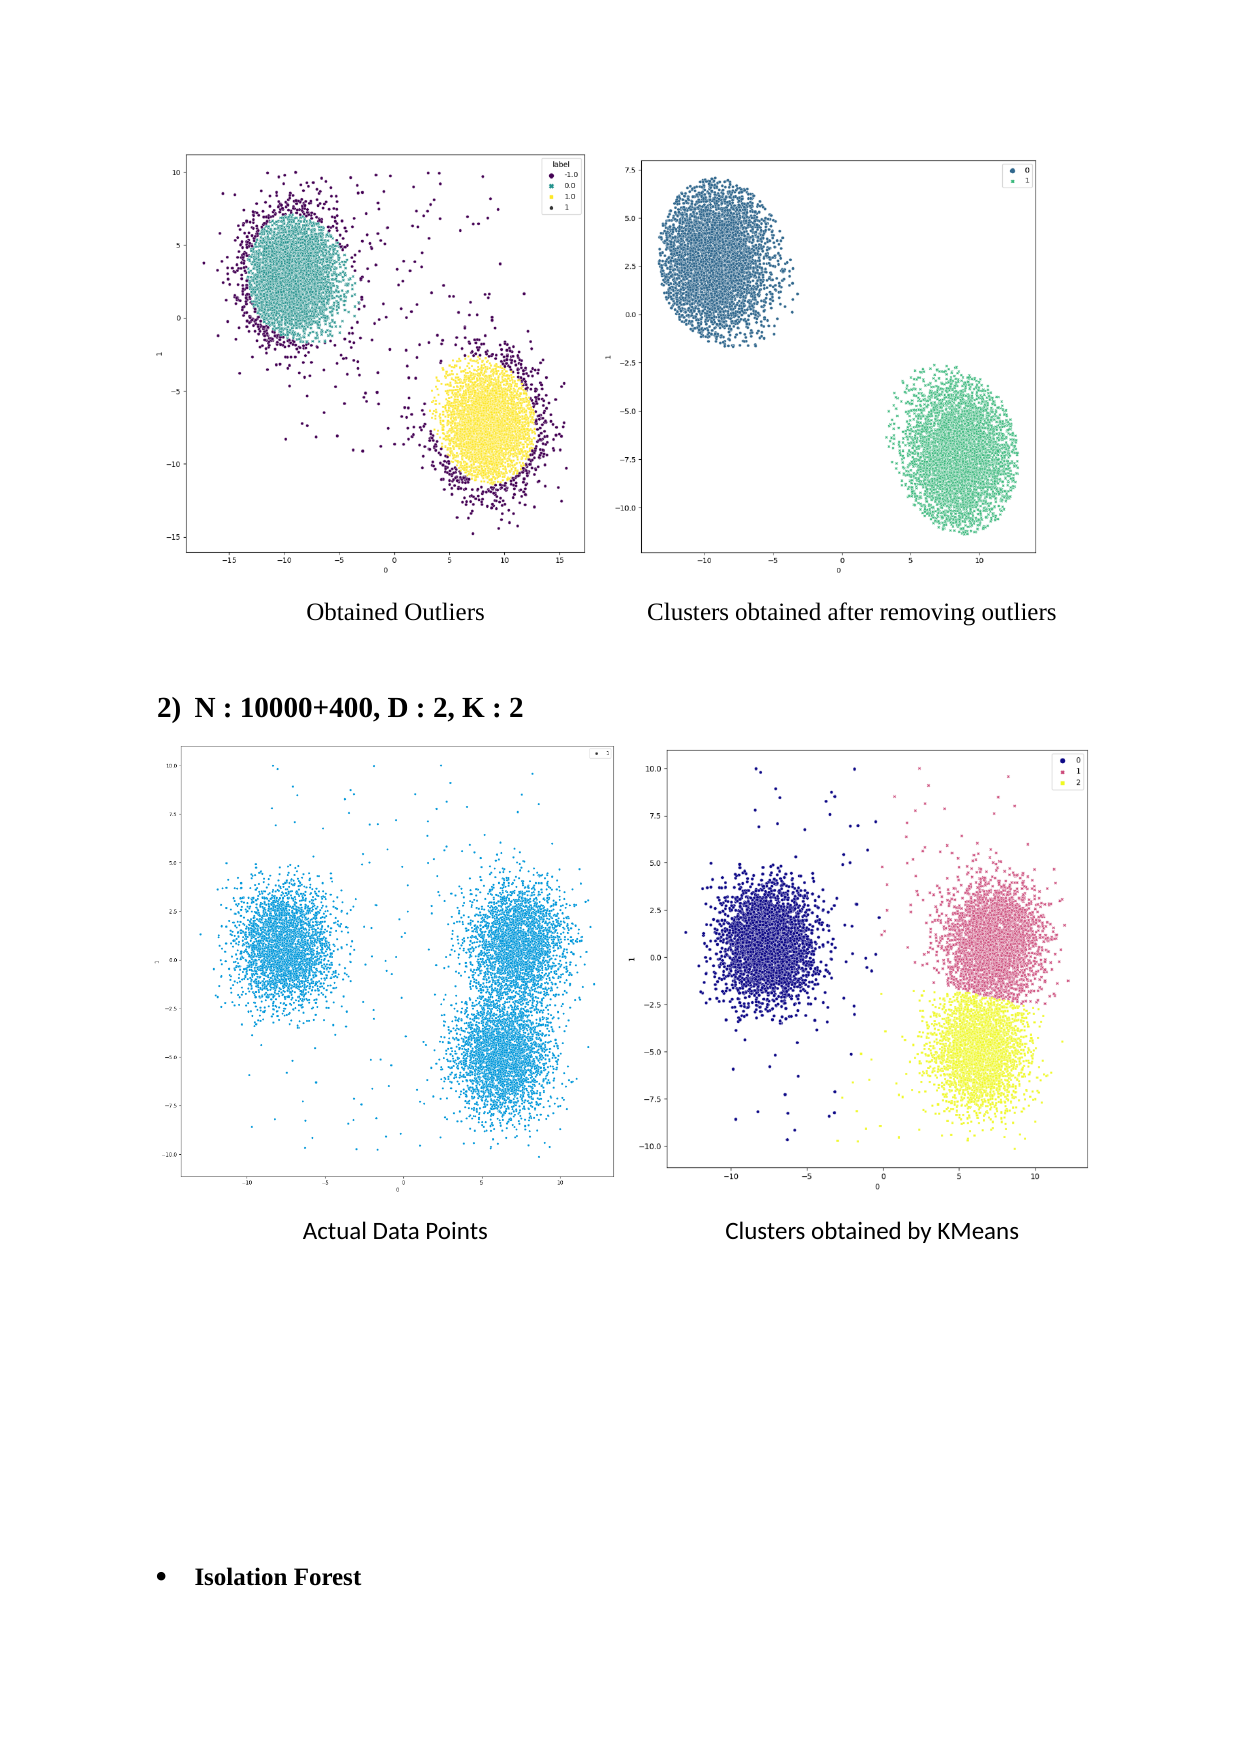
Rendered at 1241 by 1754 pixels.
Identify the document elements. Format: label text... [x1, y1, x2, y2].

text Actual Data Points Clusters obtained by KMeans [150, 1215, 1167, 1245]
picture [150, 150, 589, 579]
list N : 10000+400, D : 2, K : 2 [157, 690, 1167, 723]
picture [599, 155, 1039, 579]
picture [150, 742, 617, 1196]
text Obtained Outliers Clusters obtained after removing outliers [150, 597, 1167, 626]
list Isolation Forest [157, 1562, 1167, 1591]
picture [622, 744, 1092, 1196]
